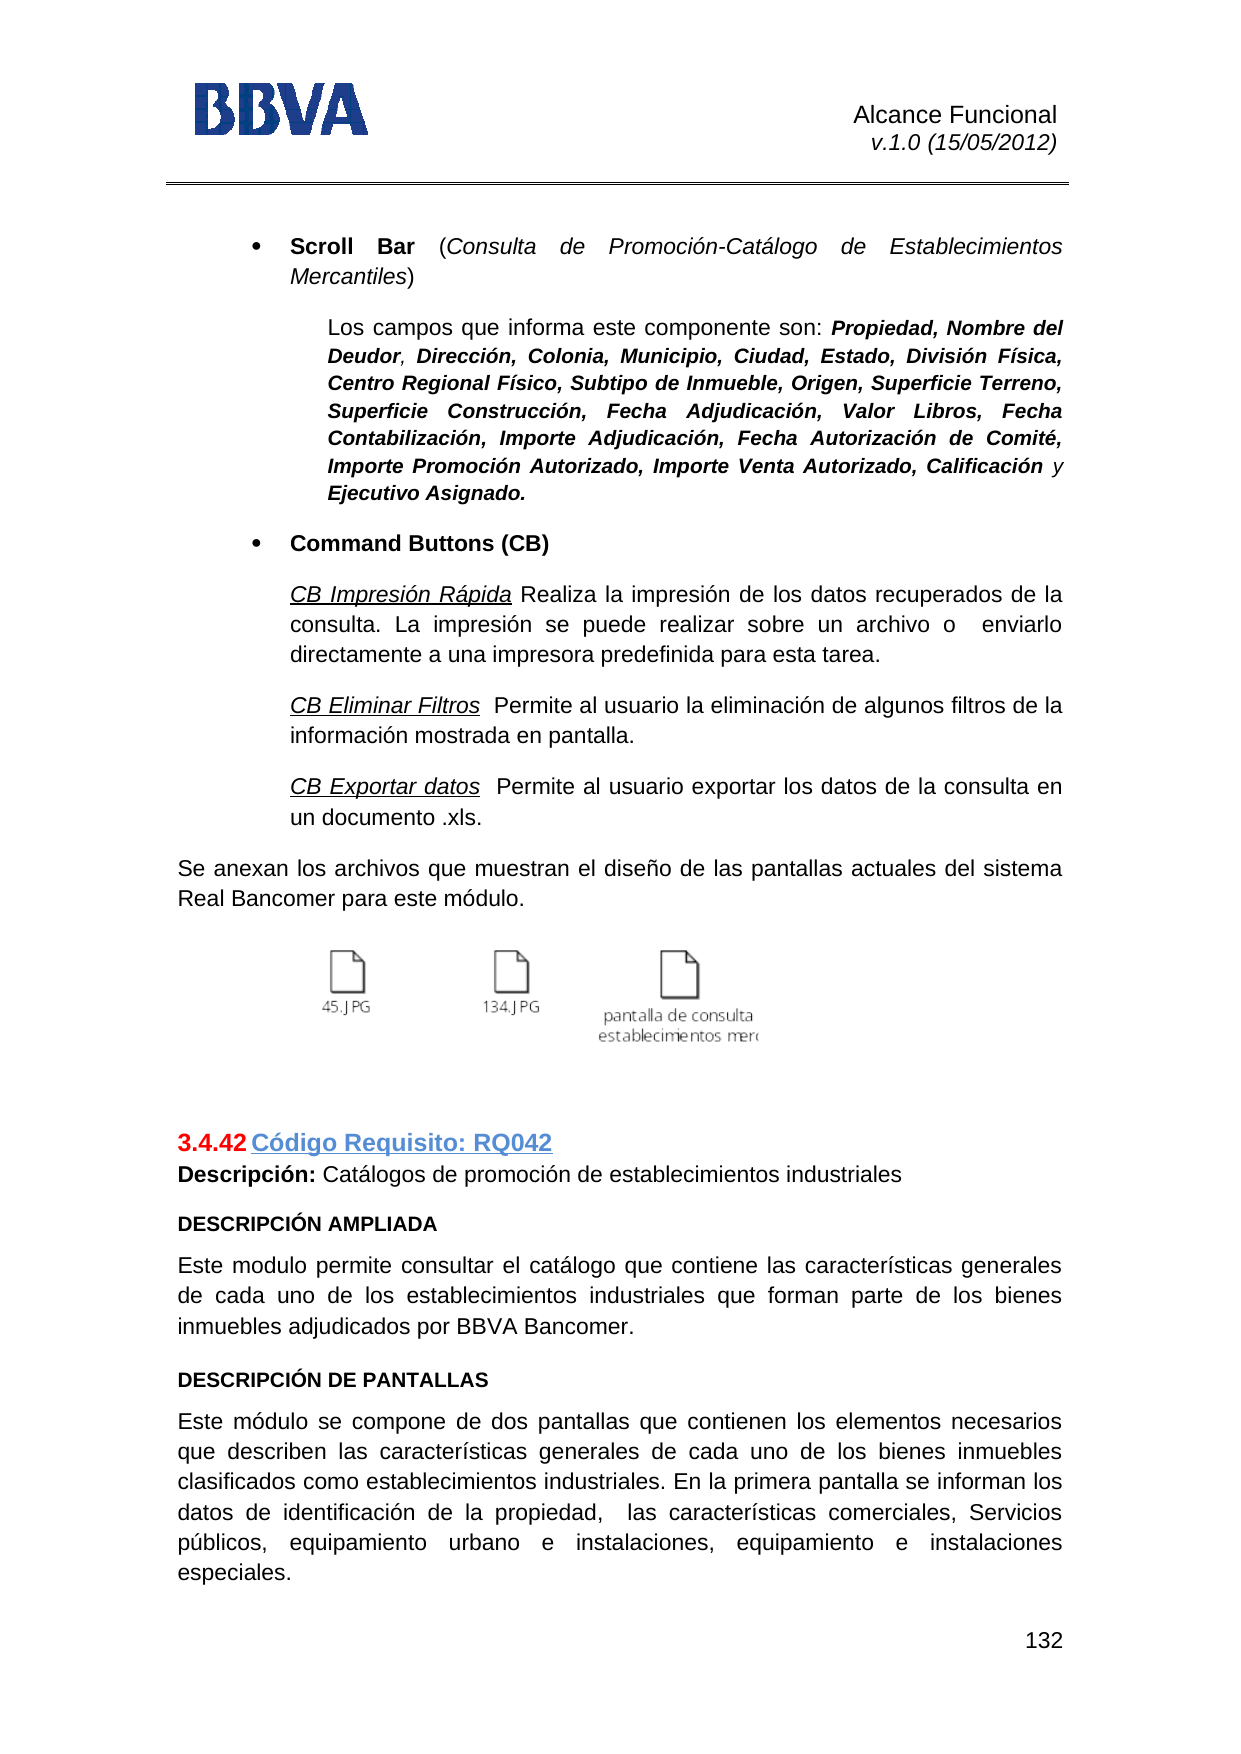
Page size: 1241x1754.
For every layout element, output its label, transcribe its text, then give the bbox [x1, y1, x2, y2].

text Este módulo se compone de dos pantallas que contienen los elementos necesarios que describen las características generales de cada uno de los bienes inmuebles clasificados como establecimientos industriales. En la primera pantalla se informan los datos de identificación de la propiedad, las características comerciales, Servicios públicos, equipamiento urbano e instalaciones, equipamiento e instalaciones especiales. [177, 1408, 1063, 1585]
text Se anexan los archivos que muestran el diseño de las pantallas actuales del sistema Real Bancomer para este módulo. [177, 854, 1063, 911]
text Este modulo permite consultar el catálogo que contiene las características generales de cada uno de los establecimientos industriales que forman parte de los bienes inmuebles adjudicados por BBVA Bancomer. [177, 1252, 1063, 1339]
text DESCRIPCIÓN AMPLIADA [177, 1212, 1063, 1236]
text Descripción: Catálogos de promoción de establecimientos industriales [177, 1161, 1063, 1187]
text CB Exportar datos Permite al usuario exportar los datos de la consulta en un documento .xls. [290, 773, 1063, 830]
list Scroll Bar (Consulta de Promoción-Catálogo de Establecimientos Mercantiles) [252, 233, 1063, 289]
picture [195, 83, 369, 135]
text CB Impresión Rápida Realiza la impresión de los datos recuperados de la consulta. La impresión se puede realizar sobre un archivo o enviarlo directamente a una impresora predefinida para esta tarea. [290, 581, 1063, 667]
text CB Eliminar Filtros Permite al usuario la eliminación de algunos filtros de la información mostrada en pantalla. [290, 692, 1063, 749]
subtitle Código Requisito: RQ042 [177, 1128, 1063, 1157]
text Descripción de Pantallas [177, 1368, 1063, 1392]
text Los campos que informa este componente son: Propiedad, Nombre del Deudor, Dirección, Colonia, Municipio, Ciudad, Estado, División Física, Centro Regional Físico, Subtipo de Inmueble, Origen, Superficie Terreno, Superficie Construcción, Fecha Adjudicación, Valor Libros, Fecha Contabilización, Importe Adjudicación, Fecha Autorización de Comité, Importe Promoción Autorizado, Importe Venta Autorizado, Calificación y Ejecutivo Asignado. [327, 314, 1063, 505]
list Command Buttons (CB) [252, 529, 1063, 556]
